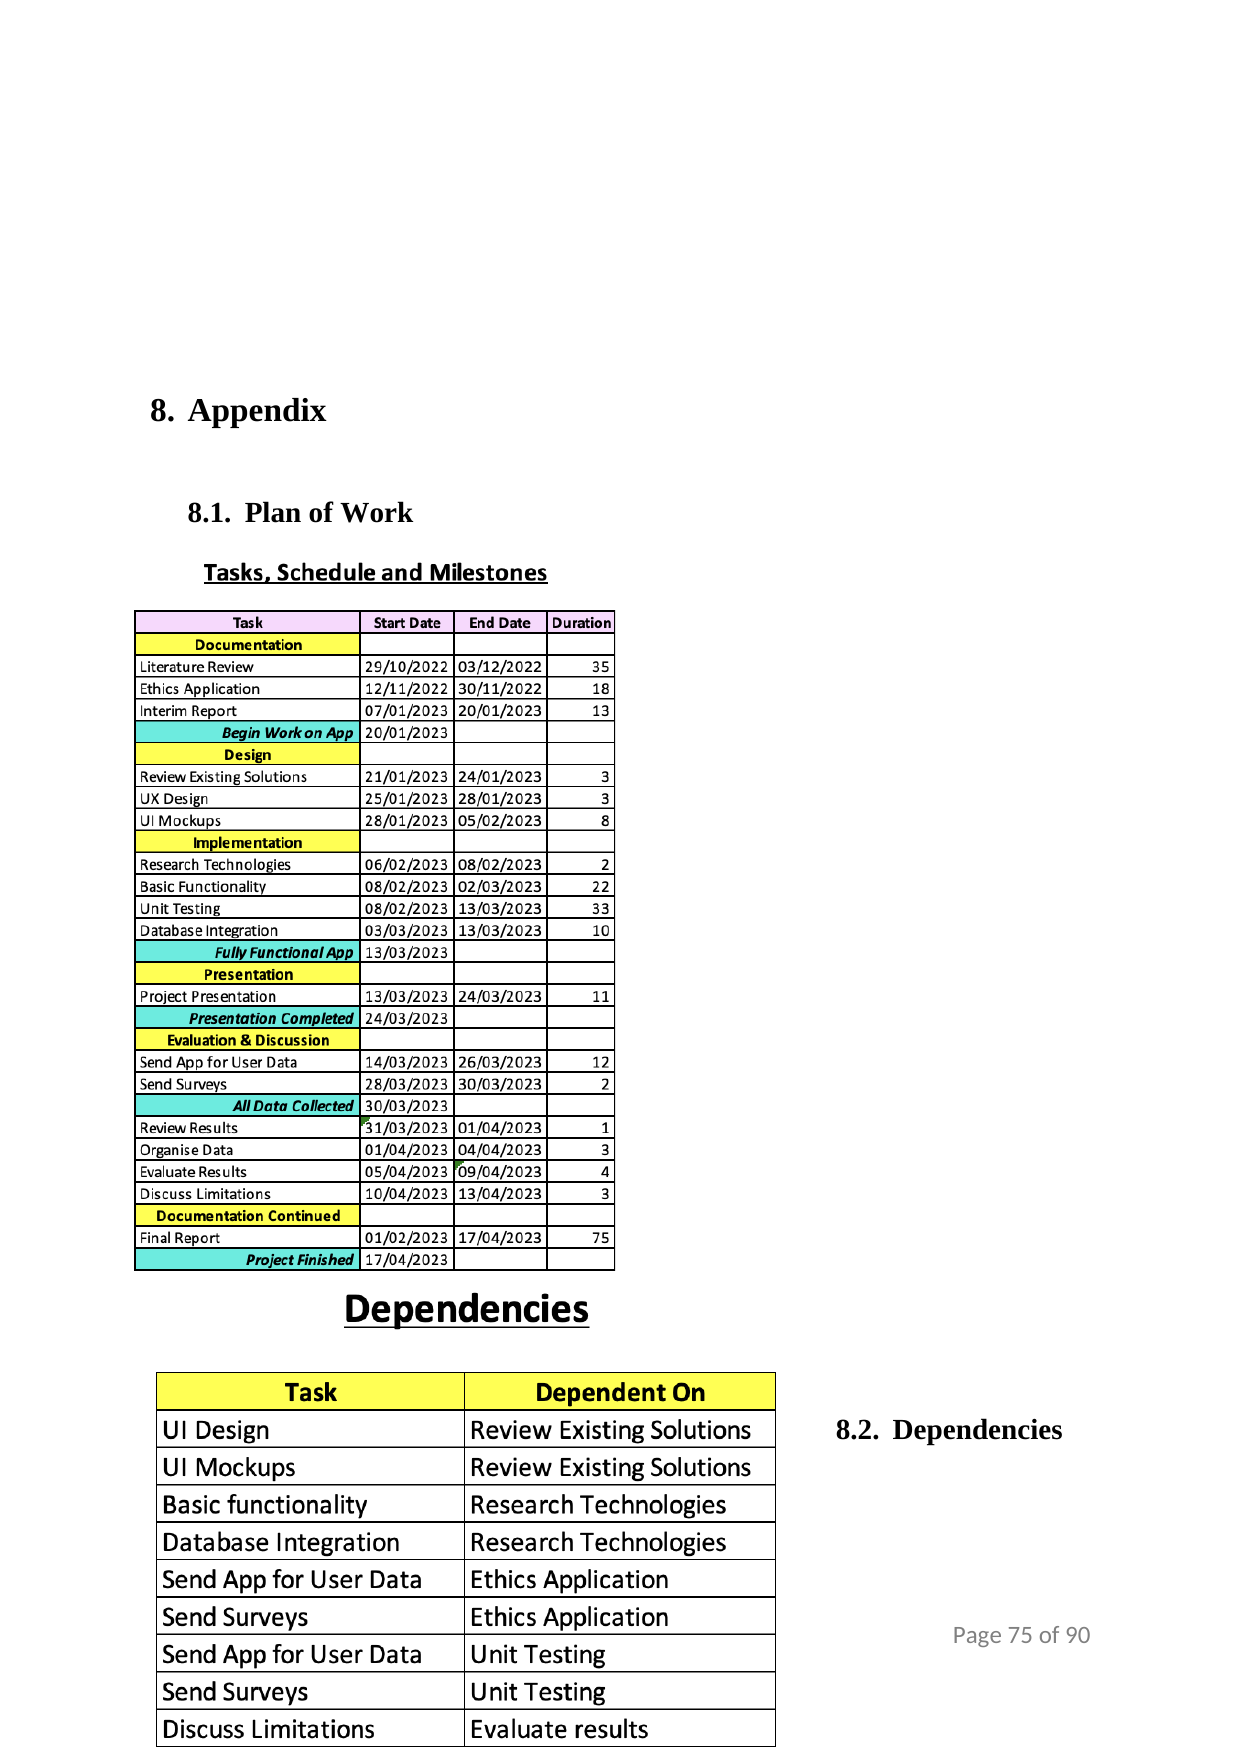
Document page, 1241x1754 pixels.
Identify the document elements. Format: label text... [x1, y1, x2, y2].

picture [150, 1291, 779, 1753]
subtitle Plan of Work [187, 495, 1090, 529]
subtitle Dependencies [779, 1412, 1090, 1446]
picture [131, 559, 615, 1270]
subtitle Appendix [150, 391, 1090, 429]
